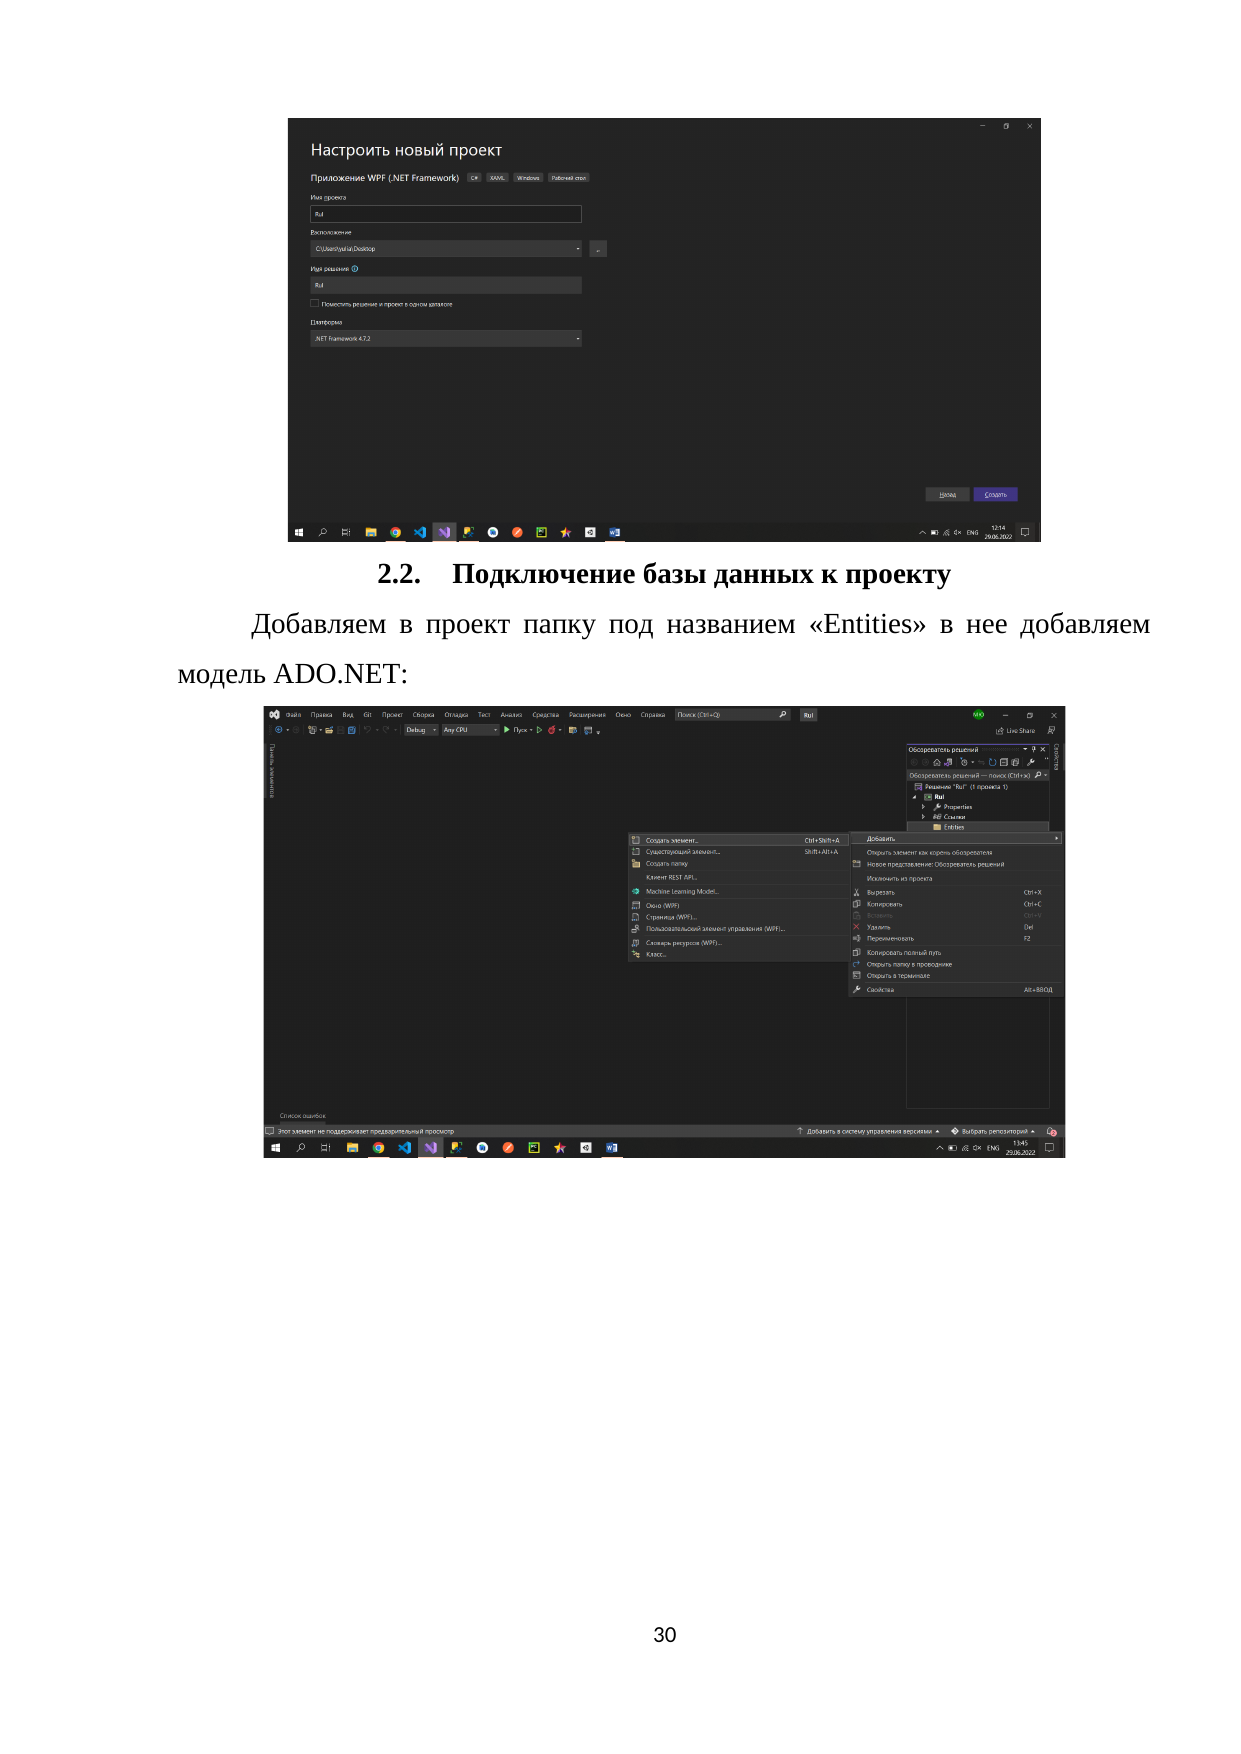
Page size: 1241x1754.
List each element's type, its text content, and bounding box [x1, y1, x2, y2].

list Подключение базы данных к проекту [177, 556, 1152, 589]
text Добавляем в проект папку под названием «Entities» в нее добавляем модель ADO.NET: [177, 606, 1152, 690]
picture [263, 706, 1066, 1158]
picture [287, 118, 1041, 542]
